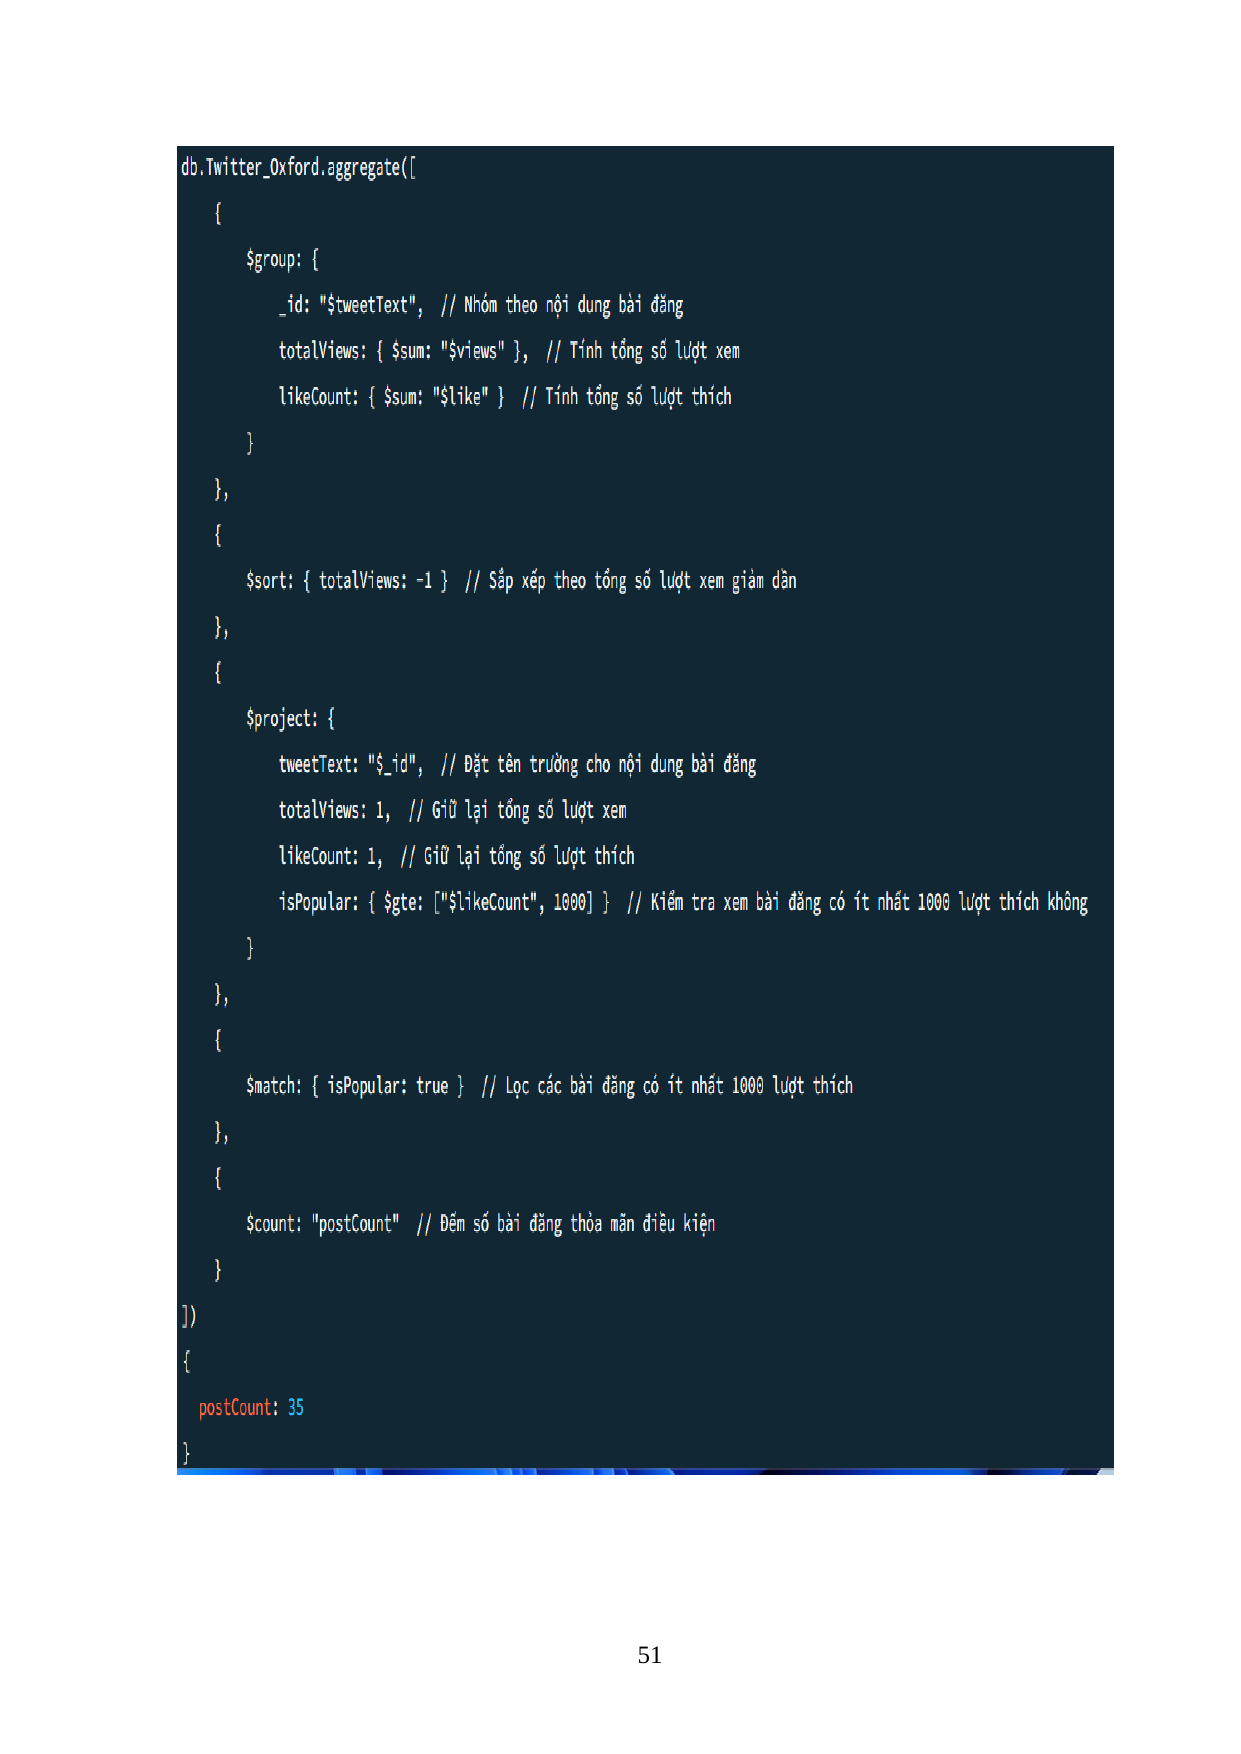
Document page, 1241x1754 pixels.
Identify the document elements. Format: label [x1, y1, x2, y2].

picture [177, 146, 1114, 1475]
